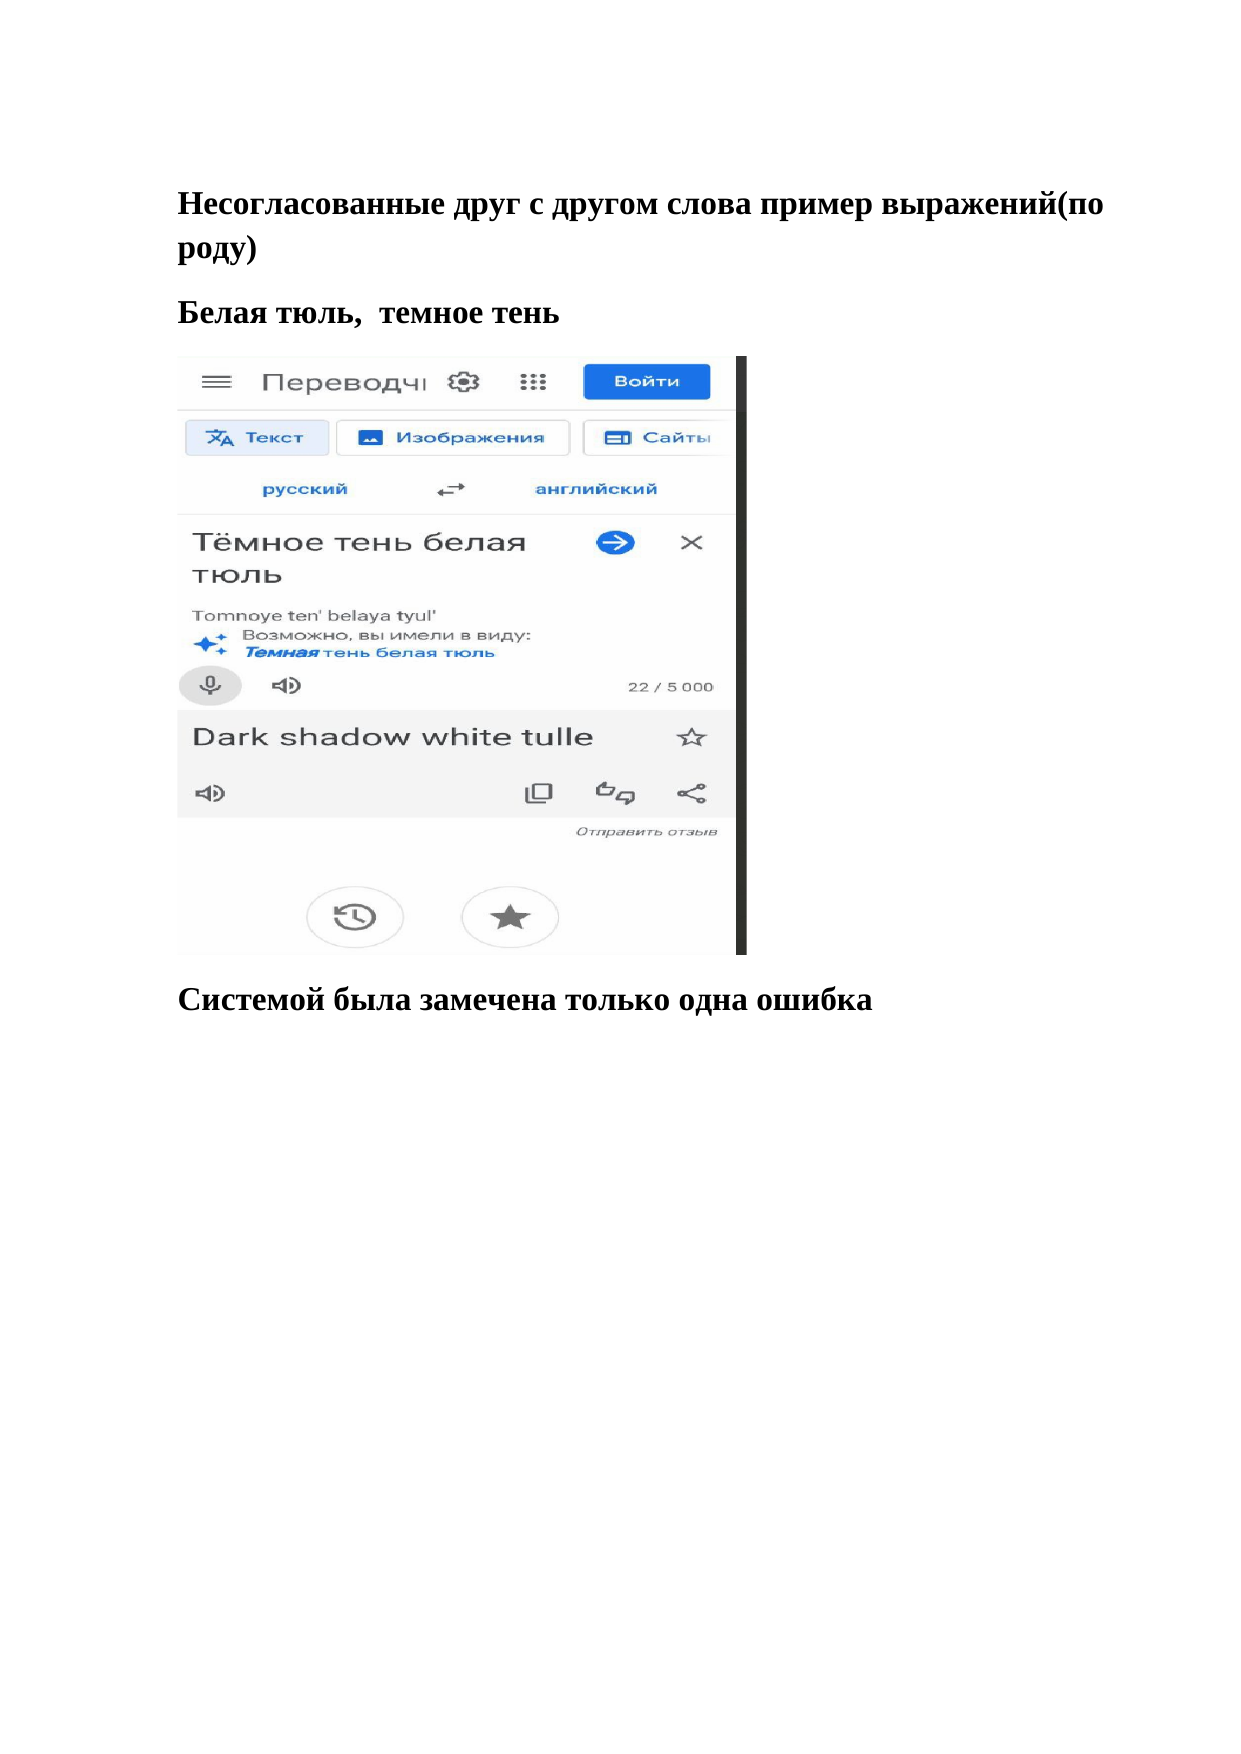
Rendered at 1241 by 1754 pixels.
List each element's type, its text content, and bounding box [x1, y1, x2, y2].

text Системой была замечена только одна ошибка [177, 979, 1152, 1018]
text Несогласованные друг с другом слова пример выражений(по роду) [177, 183, 1152, 265]
text Белая тюль, темное тень [177, 292, 1152, 330]
picture [177, 356, 747, 955]
